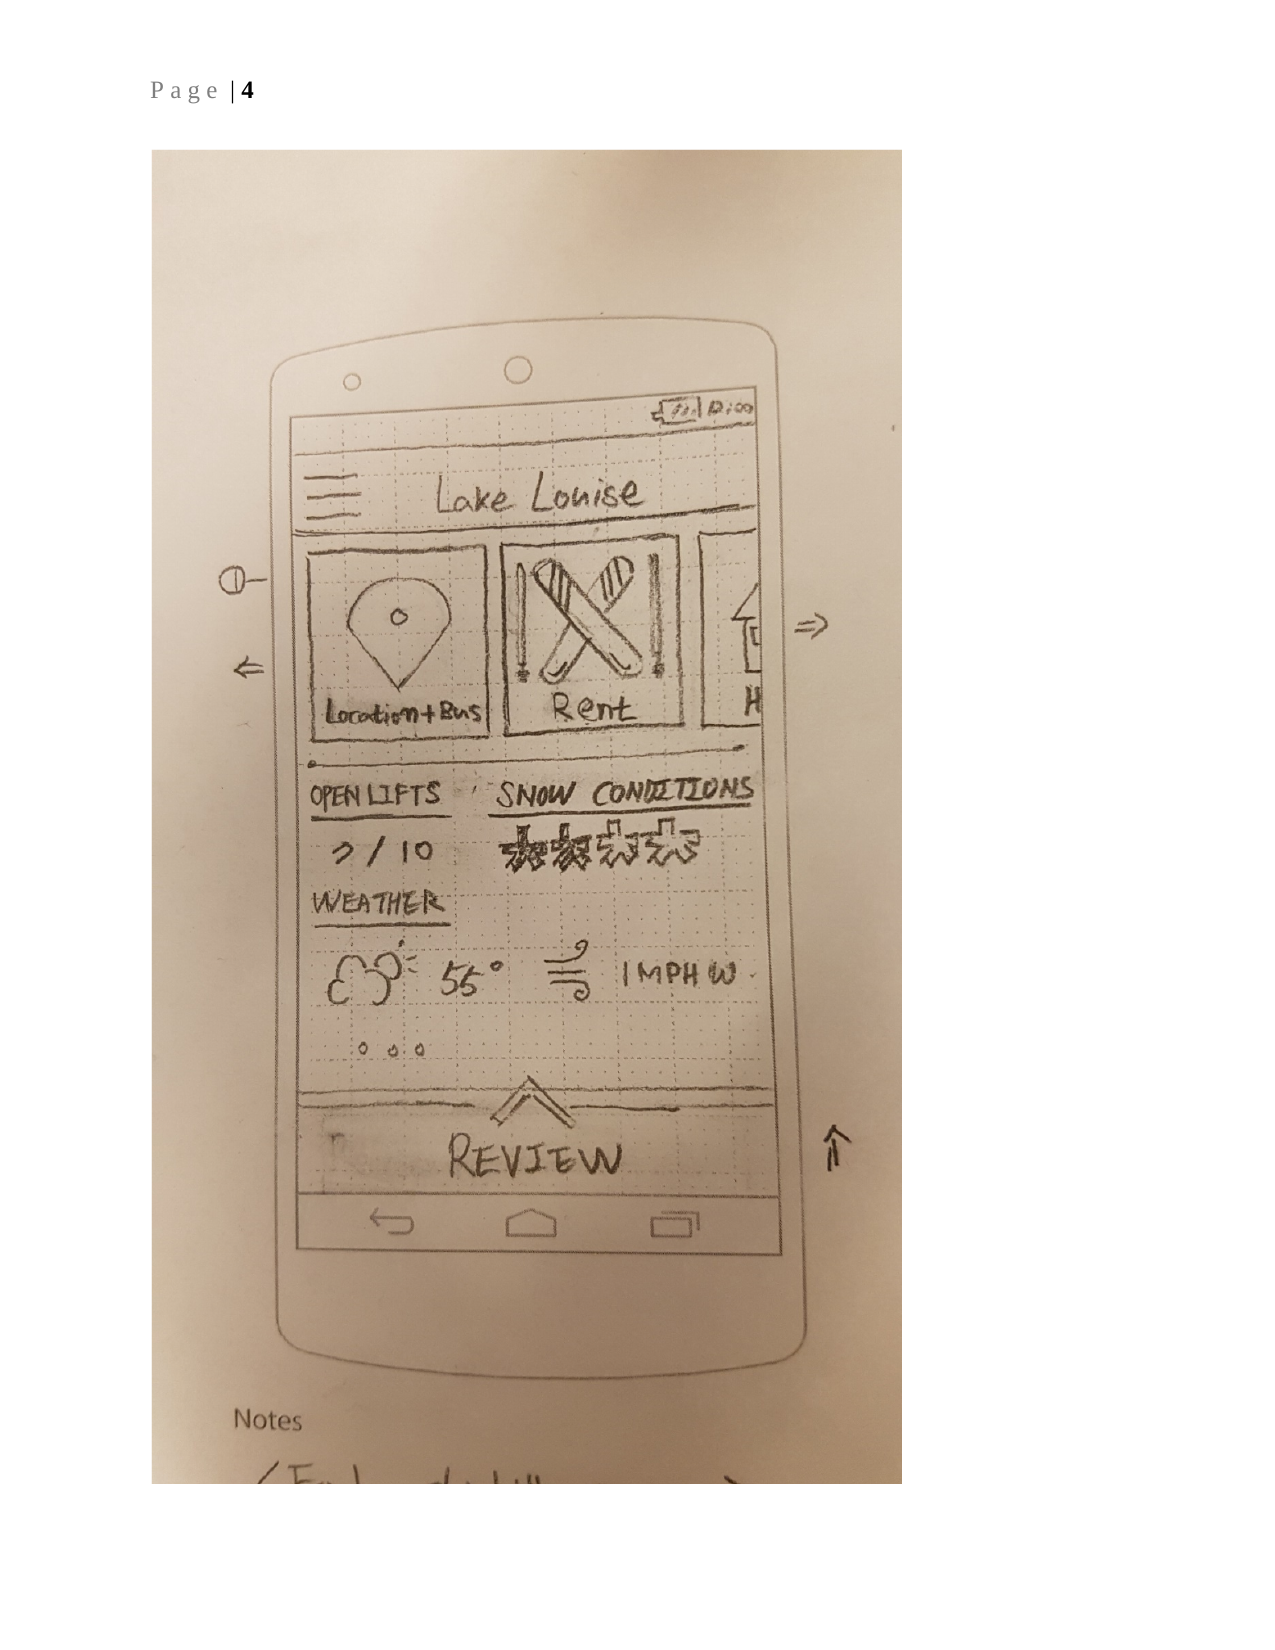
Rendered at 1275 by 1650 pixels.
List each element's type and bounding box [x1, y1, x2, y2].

picture [152, 151, 902, 1484]
